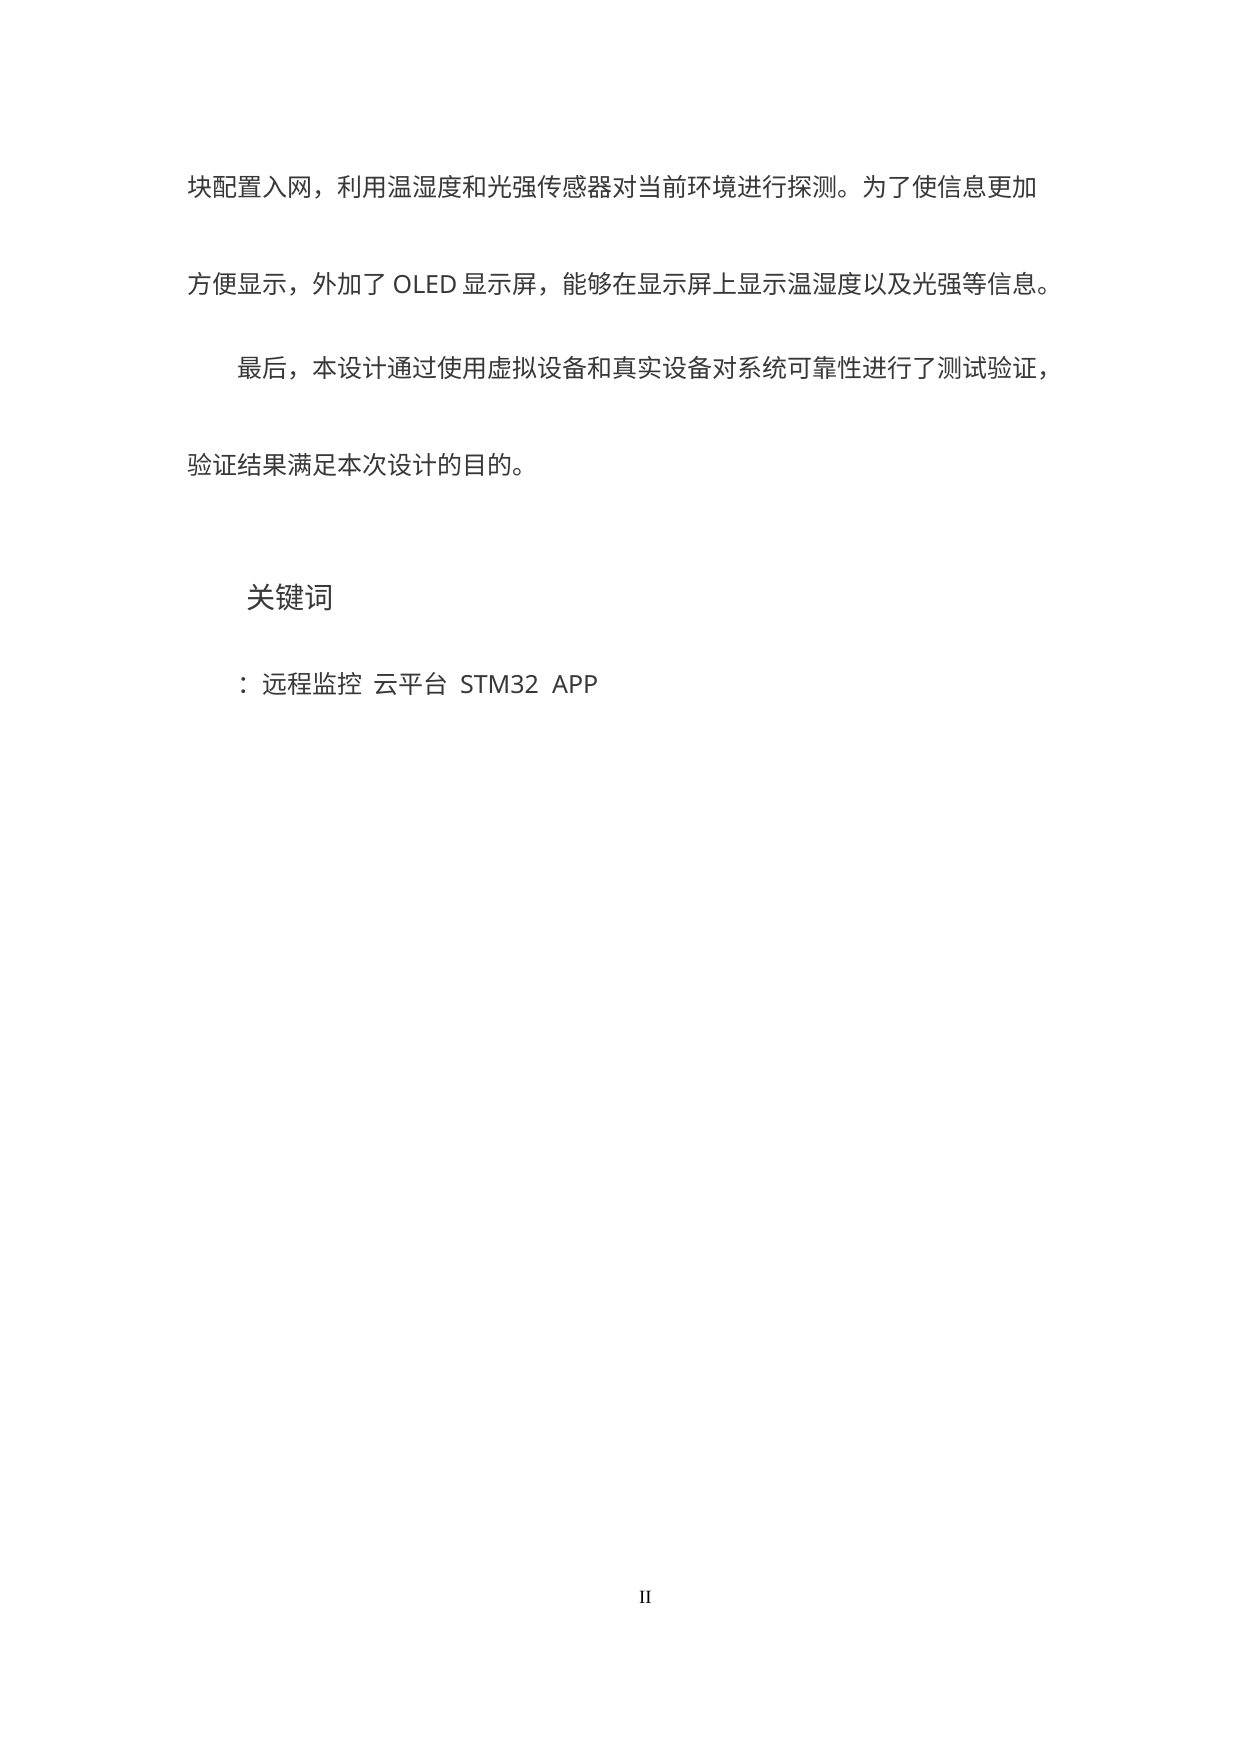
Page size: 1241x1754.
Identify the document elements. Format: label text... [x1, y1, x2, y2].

text 最后，本设计通过使用虚拟设备和真实设备对系统可靠性进行了测试验证，验证结果满足本次设计的目的。 [187, 334, 1053, 496]
text ：远程监控 云平台 STM32 APP [187, 650, 1053, 715]
text 关键词 [187, 564, 1053, 629]
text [187, 153, 1053, 316]
